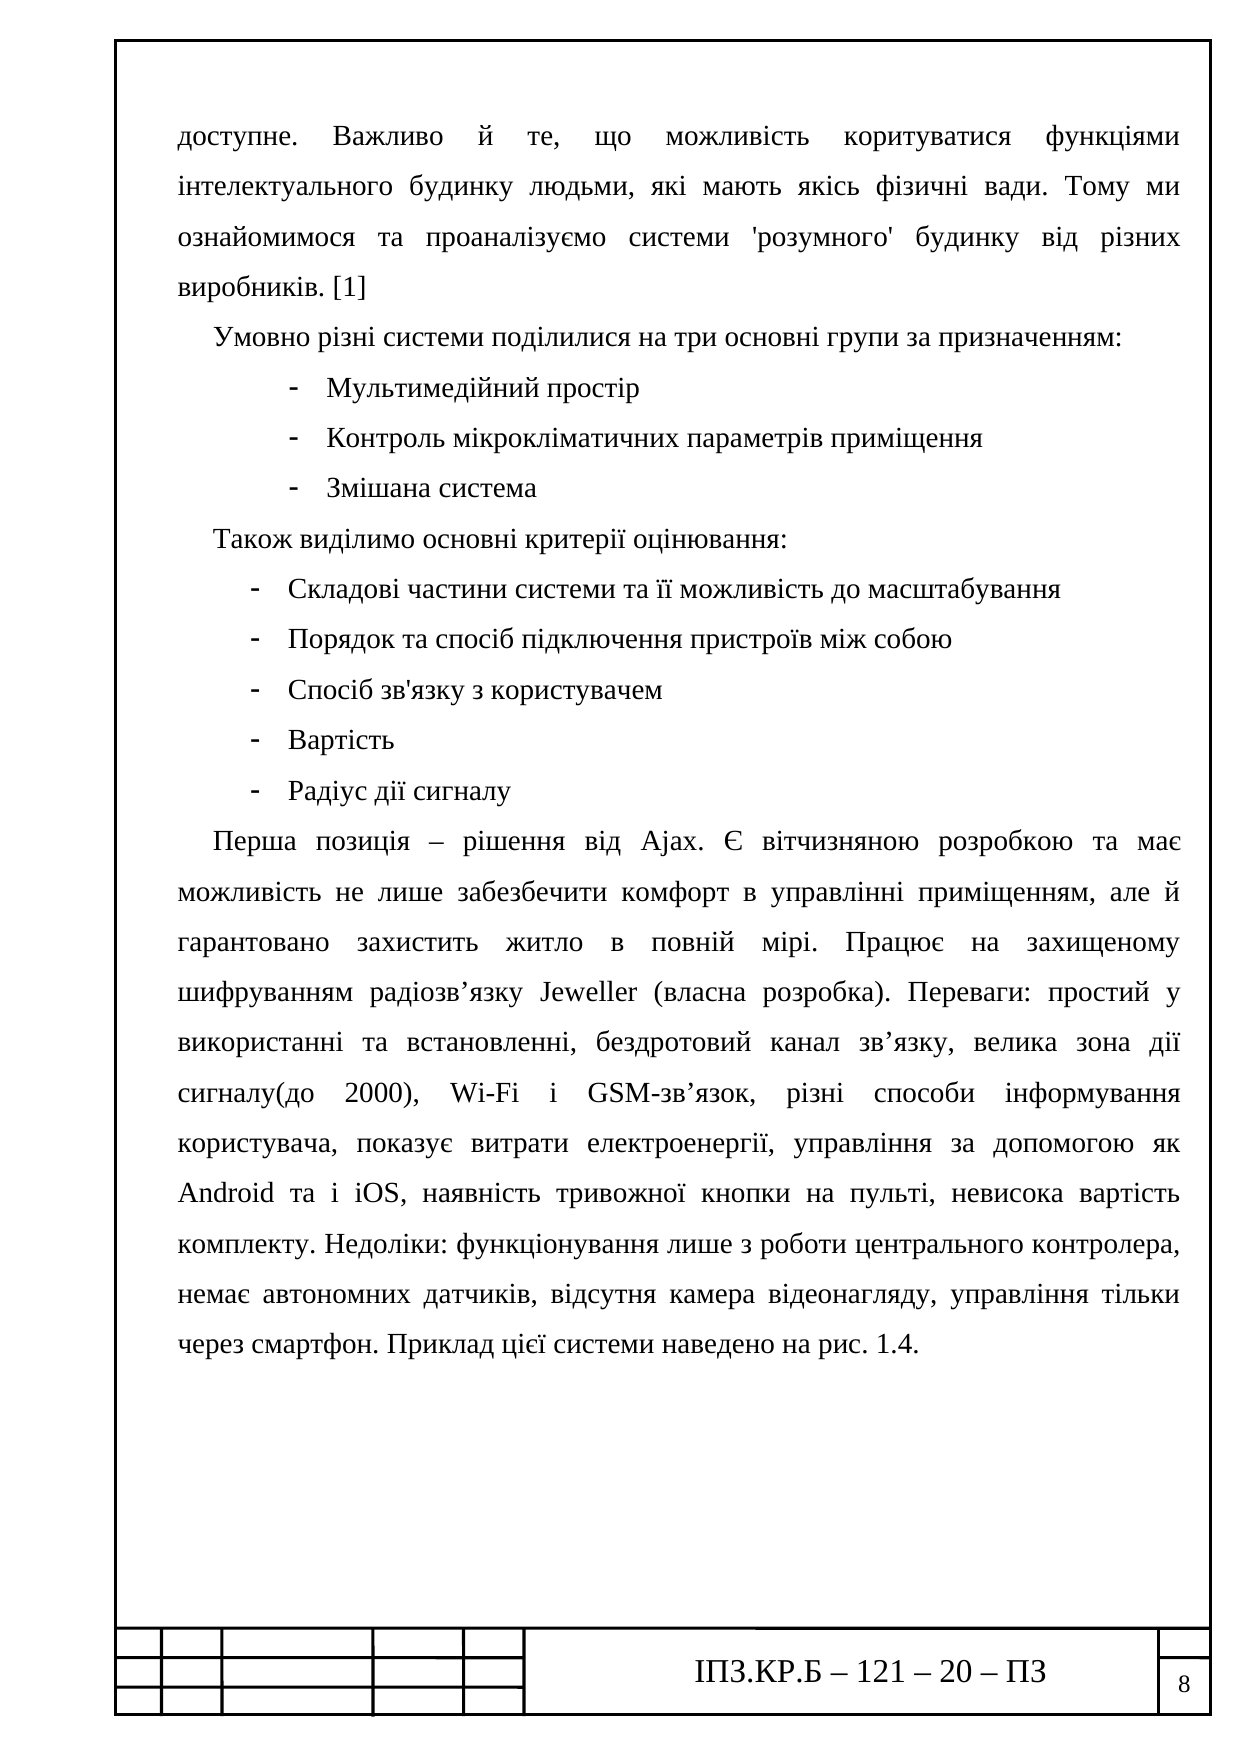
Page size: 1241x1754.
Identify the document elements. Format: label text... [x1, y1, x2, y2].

list Радіус дії сигналу [250, 773, 1181, 807]
text Перша позиція – рішення від Ajax. Є вітчизняною розробкою та має можливість не лише забезбечити комфорт в управлінні приміщенням, але й гарантовано захистить житло в повній мірі. Працює на захищеному шифруванням радіозв’язку Jeweller (власна розробка). Переваги: простий у використанні та встановленні, бездротовий канал зв’язку, велика зона дії сигналу(до 2000), Wi-Fi і GSM-зв’язок, різні способи інформування користувача, показує витрати електроенергії, управління за допомогою як Android та і iOS, наявність тривожної кнопки на пульті, невисока вартість комплекту. Недоліки: функціонування лише з роботи центрального контролера, немає автономних датчиків, відсутня камера відеонагляду, управління тільки через смартфон. Приклад цієї системи наведено на рис. 1.4. [177, 823, 1181, 1360]
text Також виділимо основні критерії оцінювання: [177, 521, 1181, 554]
list Мультимедійний простір [288, 370, 1181, 403]
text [177, 118, 1181, 303]
list Складові частини системи та її можливість до масштабування [250, 571, 1181, 605]
list Змішана система [288, 471, 1181, 504]
list Контроль мікрокліматичних параметрів приміщення [288, 420, 1181, 454]
list Вартість [250, 722, 1181, 756]
list Порядок та спосіб підключення пристроїв між собою [250, 622, 1181, 655]
text Умовно різні системи поділилися на три основні групи за призначенням: [177, 319, 1181, 353]
list Спосіб зв'язку з користувачем [250, 672, 1181, 706]
